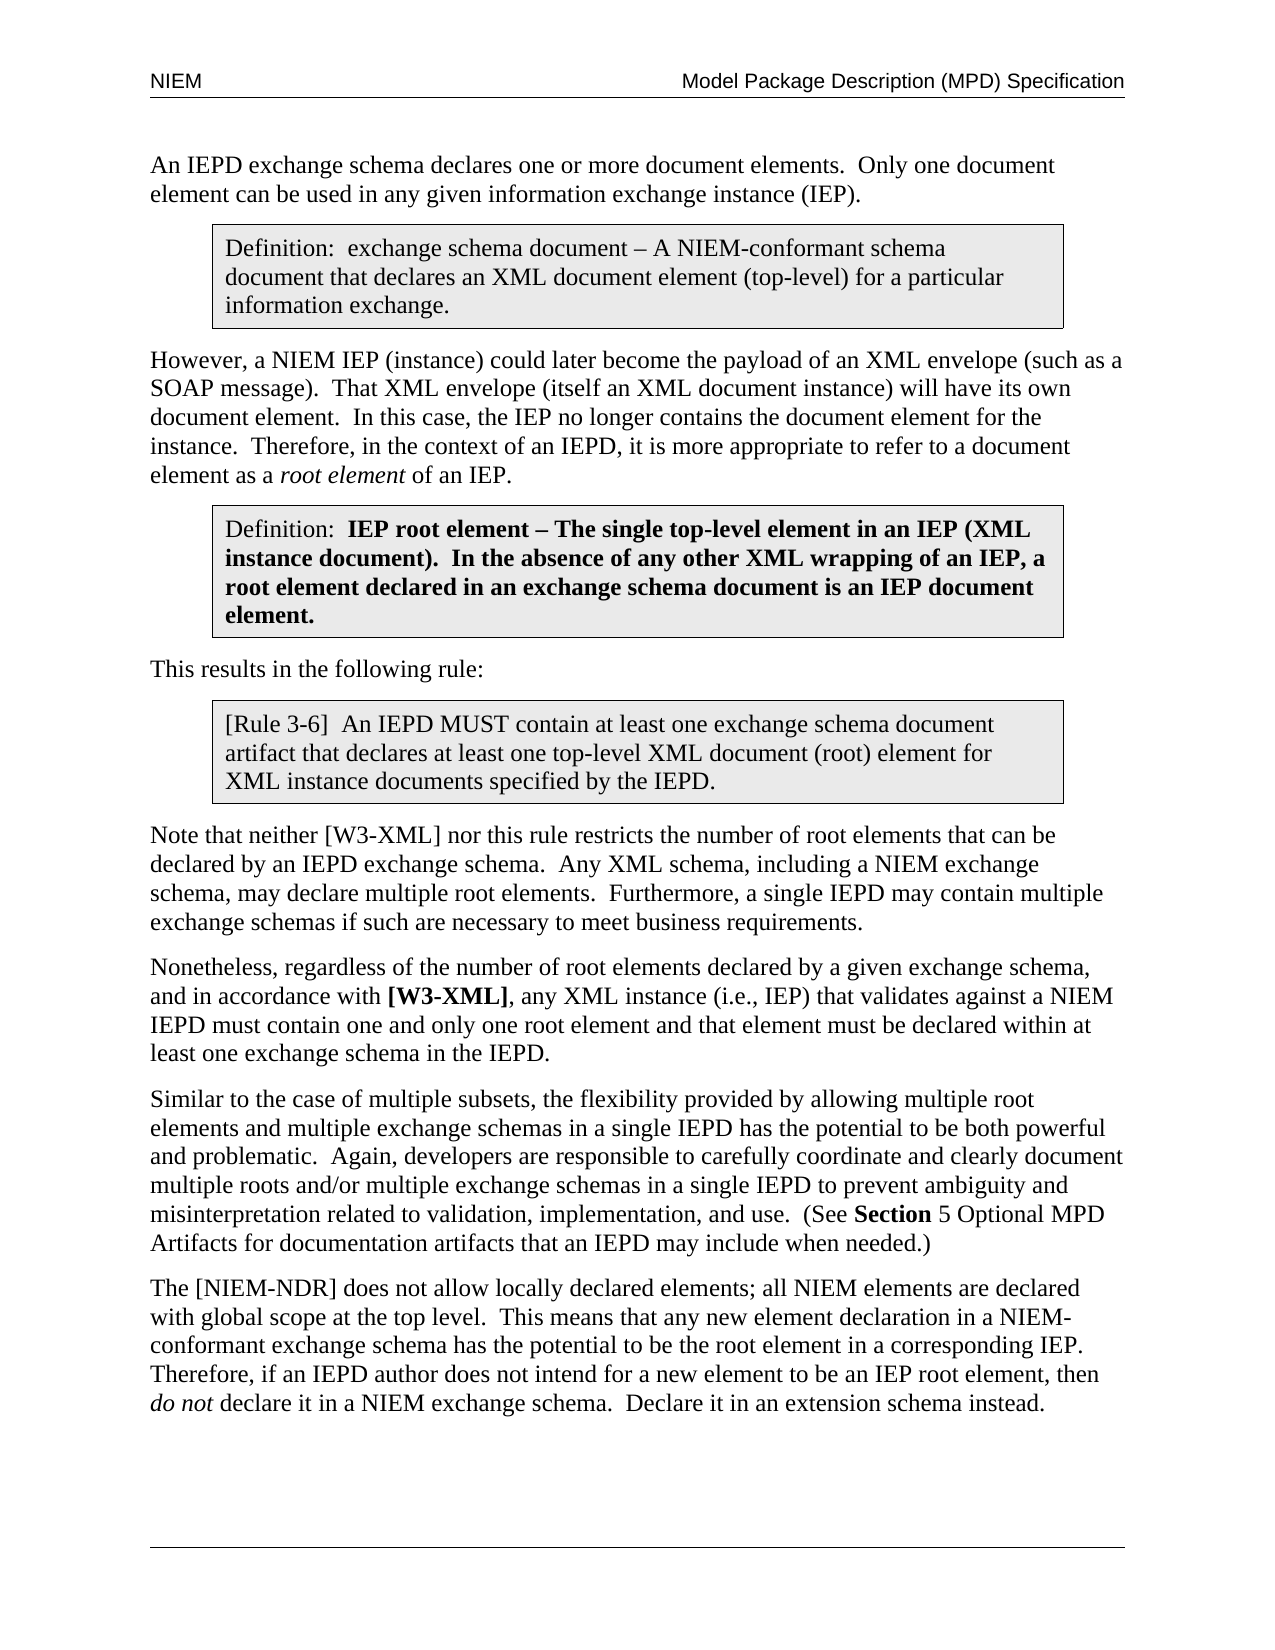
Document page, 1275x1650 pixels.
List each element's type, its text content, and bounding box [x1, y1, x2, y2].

text Note that neither [W3-XML] nor this rule restricts the number of root elements that can be declared by an IEPD exchange schema. Any XML schema, including a NIEM exchange schema, may declare multiple root elements. Furthermore, a single IEPD may contain multiple exchange schemas if such are necessary to meet business requirements. [150, 821, 1125, 936]
text Similar to the case of multiple subsets, the flexibility provided by allowing multiple root elements and multiple exchange schemas in a single IEPD has the potential to be both powerful and problematic. Again, developers are responsible to carefully coordinate and clearly document multiple roots and/or multiple exchange schemas in a single IEPD to prevent ambiguity and misinterpretation related to validation, implementation, and use. (See Section 5 Optional MPD Artifacts for documentation artifacts that an IEPD may include when needed.) [150, 1084, 1125, 1256]
text The [NIEM-NDR] does not allow locally declared elements; all NIEM elements are declared with global scope at the top level. This means that any new element declaration in a NIEM-conformant exchange schema has the potential to be the root element in a corresponding IEP. Therefore, if an IEPD author does not intend for a new element to be an IEP root element, then do not declare it in a NIEM exchange schema. Declare it in an extension schema instead. [150, 1273, 1125, 1417]
text This results in the following rule: [150, 654, 1125, 683]
text Definition: exchange schema document – A NIEM-conformant schema document that declares an XML document element (top-level) for a particular information exchange. [213, 225, 1063, 328]
text An IEPD exchange schema declares one or more document elements. Only one document element can be used in any given information exchange instance (IEP). [150, 150, 1125, 207]
text Nonetheless, regardless of the number of root elements declared by a given exchange schema, and in accordance with [W3-XML], any XML instance (i.e., IEP) that validates against a NIEM IEPD must contain one and only one root element and that element must be declared within at least one exchange schema in the IEPD. [150, 952, 1125, 1067]
text However, a NIEM IEP (instance) could later become the payload of an XML envelope (such as a SOAP message). That XML envelope (itself an XML document instance) will have its own document element. In this case, the IEP no longer contains the document element for the instance. Therefore, in the context of an IEPD, it is more appropriate to refer to a document element as a root element of an IEP. [150, 345, 1125, 488]
text Definition: IEP root element – The single top-level element in an IEP (XML instance document). In the absence of any other XML wrapping of an IEP, a root element declared in an exchange schema document is an IEP document element. [213, 506, 1063, 637]
text [Rule 3-6] An IEPD MUST contain at least one exchange schema artifact that declares at least one top-level root element for IEP instances specified by the IEPD. [213, 701, 1063, 803]
